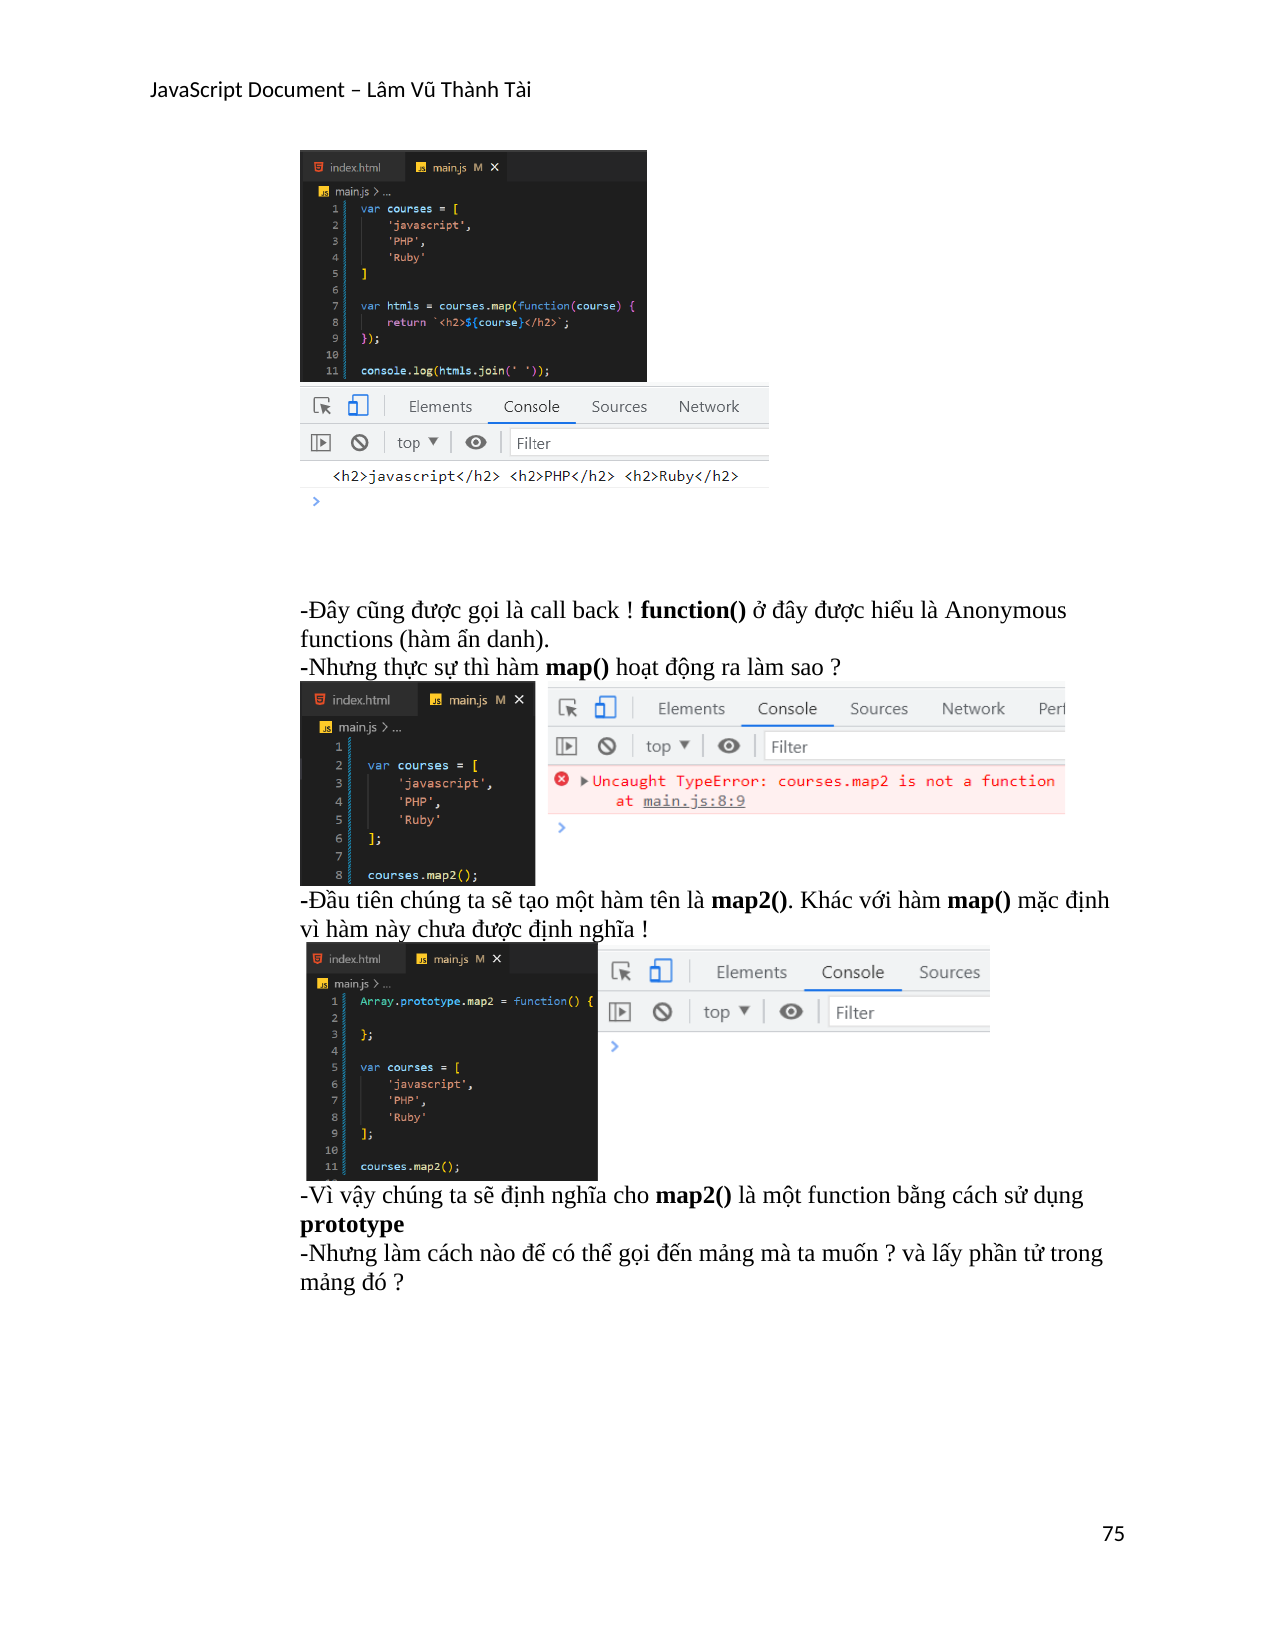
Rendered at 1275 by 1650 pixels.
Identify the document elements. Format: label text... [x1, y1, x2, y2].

list -Nhưng làm cách nào để có thể gọi đến mảng mà ta muốn ? và lấy phần tử trong mảng đó ? [225, 1238, 1125, 1295]
list -Vì vậy chúng ta sẽ định nghĩa cho map2() là một function bằng cách sử dụng prototype [300, 1180, 1125, 1238]
picture [306, 942, 990, 1181]
list -Đây cũng được gọi là call back ! function() ở đây được hiểu là Anonymous functions (hàm ẩn danh). [300, 595, 1125, 652]
picture [300, 150, 769, 595]
picture [300, 681, 536, 886]
list -Đầu tiên chúng ta sẽ tạo một hàm tên là map2(). Khác với hàm map() mặc định vì hàm này chưa được định nghĩa ! [300, 885, 1125, 943]
list -Nhưng thực sự thì hàm map() hoạt động ra làm sao ? [225, 652, 1125, 681]
picture [547, 681, 1065, 886]
